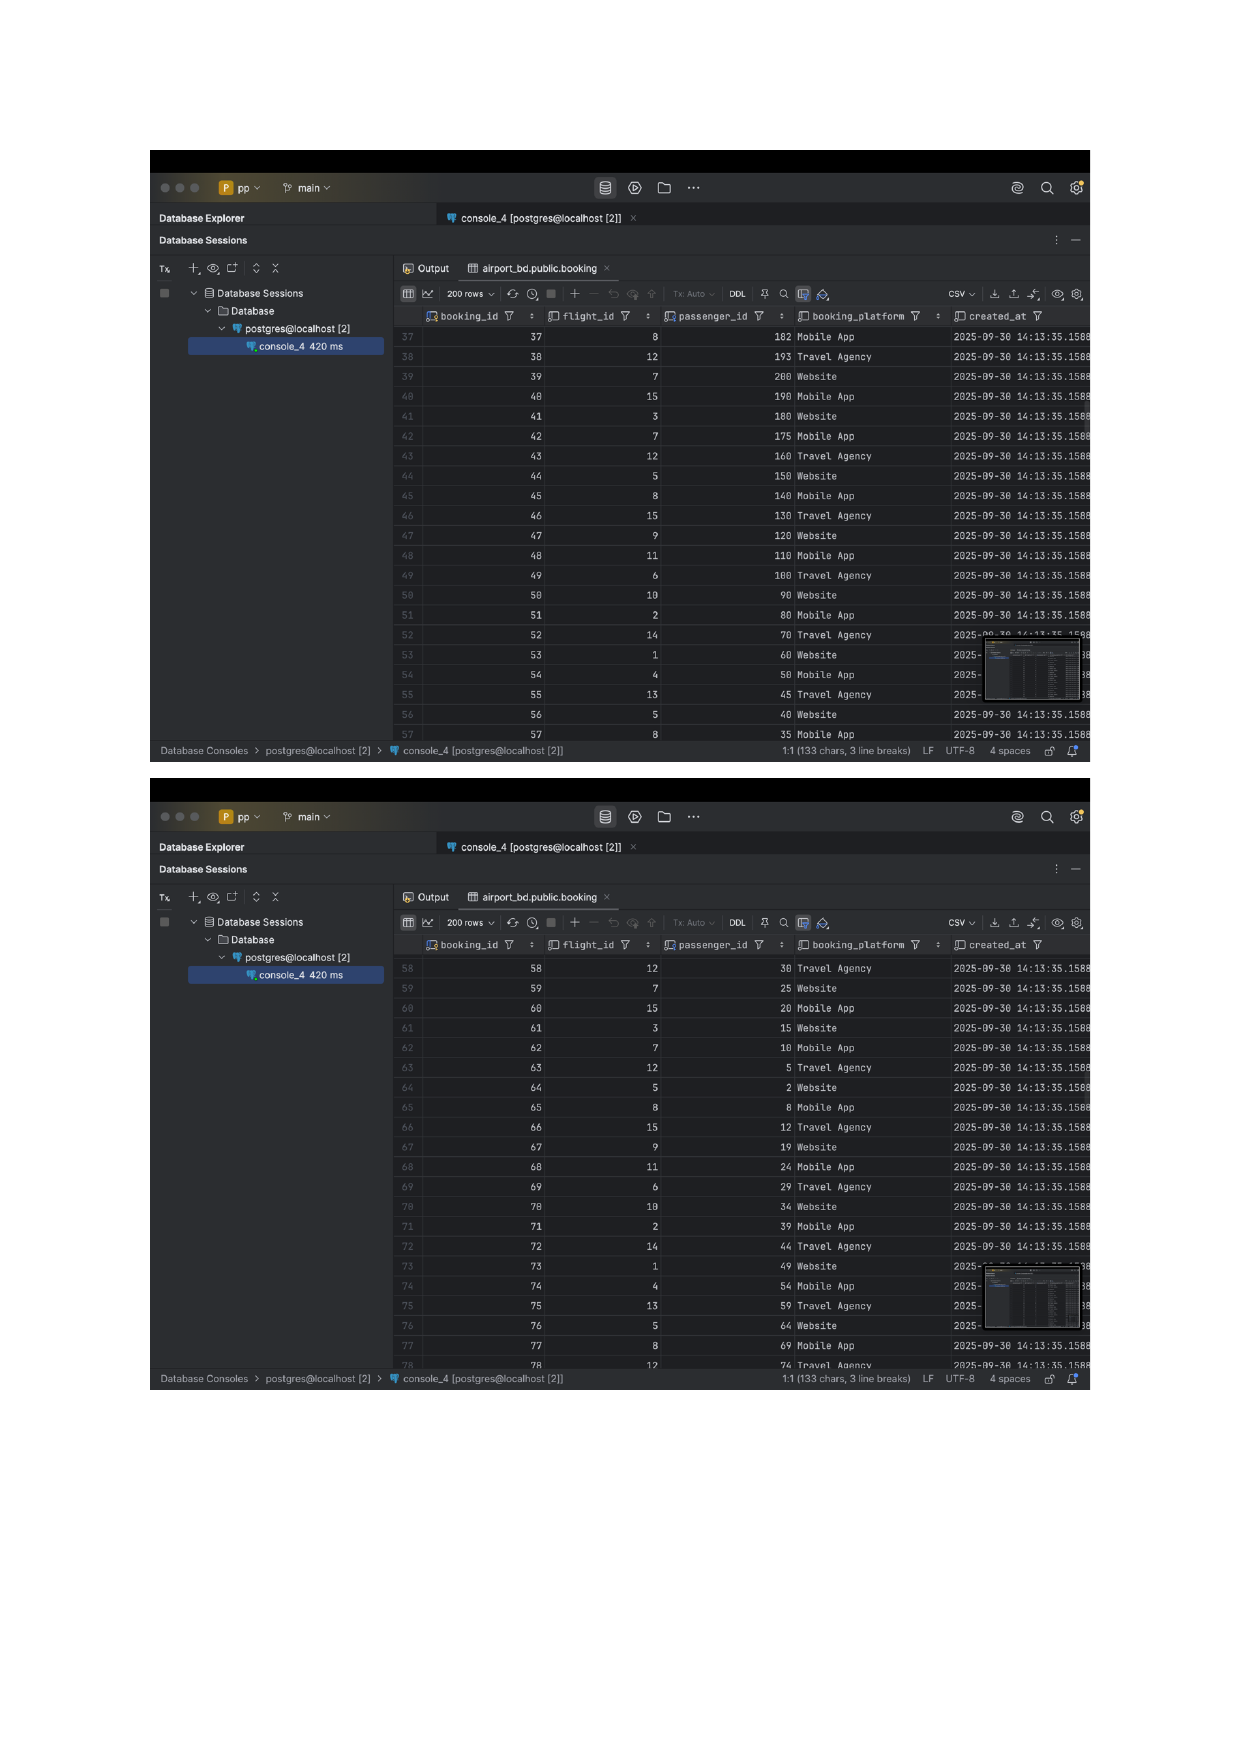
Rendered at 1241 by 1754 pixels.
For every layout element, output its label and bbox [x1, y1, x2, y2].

picture [150, 778, 1091, 1390]
picture [150, 150, 1091, 762]
